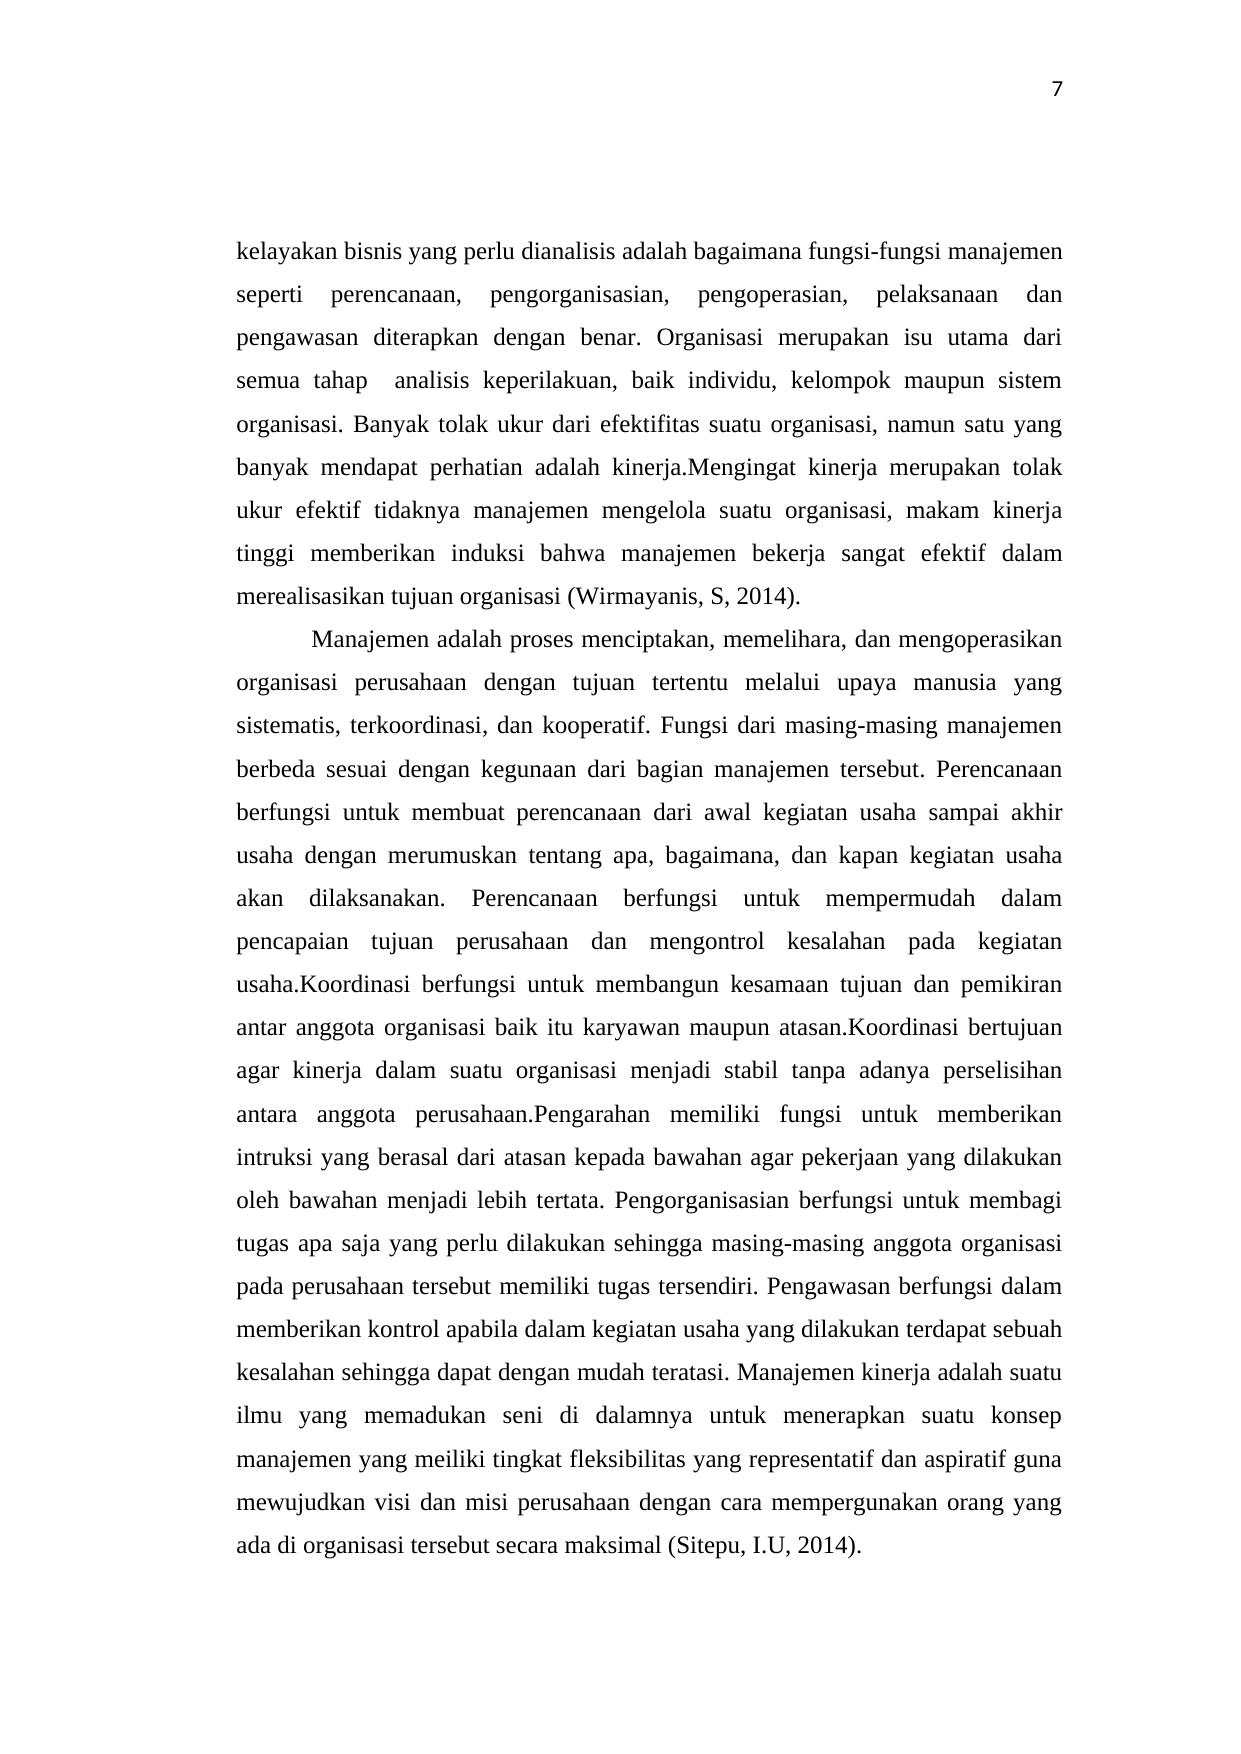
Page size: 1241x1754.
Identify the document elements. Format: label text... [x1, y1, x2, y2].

text kelayakan bisnis yang perlu dianalisis adalah bagaimana fungsi-fungsi manajemen seperti perencanaan, pengorganisasian, pengoperasian, pelaksanaan dan pengawasan diterapkan dengan benar. Organisasi merupakan isu utama dari semua tahap analisis keperilakuan, baik individu, kelompok maupun sistem organisasi. Banyak tolak ukur dari efektifitas suatu organisasi, namun satu yang banyak mendapat perhatian adalah kinerja.Mengingat kinerja merupakan tolak ukur efektif tidaknya manajemen mengelola suatu organisasi, makam kinerja tinggi memberikan induksi bahwa manajemen bekerja sangat efektif dalam merealisasikan tujuan organisasi (Wirmayanis, S, 2014). [236, 236, 1063, 610]
text Manajemen adalah proses menciptakan, memelihara, dan mengoperasikan organisasi perusahaan dengan tujuan tertentu melalui upaya manusia yang sistematis, terkoordinasi, dan kooperatif. Fungsi dari masing-masing manajemen berbeda sesuai dengan kegunaan dari bagian manajemen tersebut. Perencanaan berfungsi untuk membuat perencanaan dari awal kegiatan usaha sampai akhir usaha dengan merumuskan tentang apa, bagaimana, dan kapan kegiatan usaha akan dilaksanakan. Perencanaan berfungsi untuk mempermudah dalam pencapaian tujuan perusahaan dan mengontrol kesalahan pada kegiatan usaha.Koordinasi berfungsi untuk membangun kesamaan tujuan dan pemikiran antar anggota organisasi baik itu karyawan maupun atasan.Koordinasi bertujuan agar kinerja dalam suatu organisasi menjadi stabil tanpa adanya perselisihan antara anggota perusahaan.Pengarahan memiliki fungsi untuk memberikan intruksi yang berasal dari atasan kepada bawahan agar pekerjaan yang dilakukan oleh bawahan menjadi lebih tertata. Pengorganisasian berfungsi untuk membagi tugas apa saja yang perlu dilakukan sehingga masing-masing anggota organisasi pada perusahaan tersebut memiliki tugas tersendiri. Pengawasan berfungsi dalam memberikan kontrol apabila dalam kegiatan usaha yang dilakukan terdapat sebuah kesalahan sehingga dapat dengan mudah teratasi. Manajemen kinerja adalah suatu ilmu yang memadukan seni di dalamnya untuk menerapkan suatu konsep manajemen yang meiliki tingkat fleksibilitas yang representatif dan aspiratif guna mewujudkan visi dan misi perusahaan dengan cara mempergunakan orang yang ada di organisasi tersebut secara maksimal (Sitepu, I.U, 2014). [236, 624, 1063, 1559]
